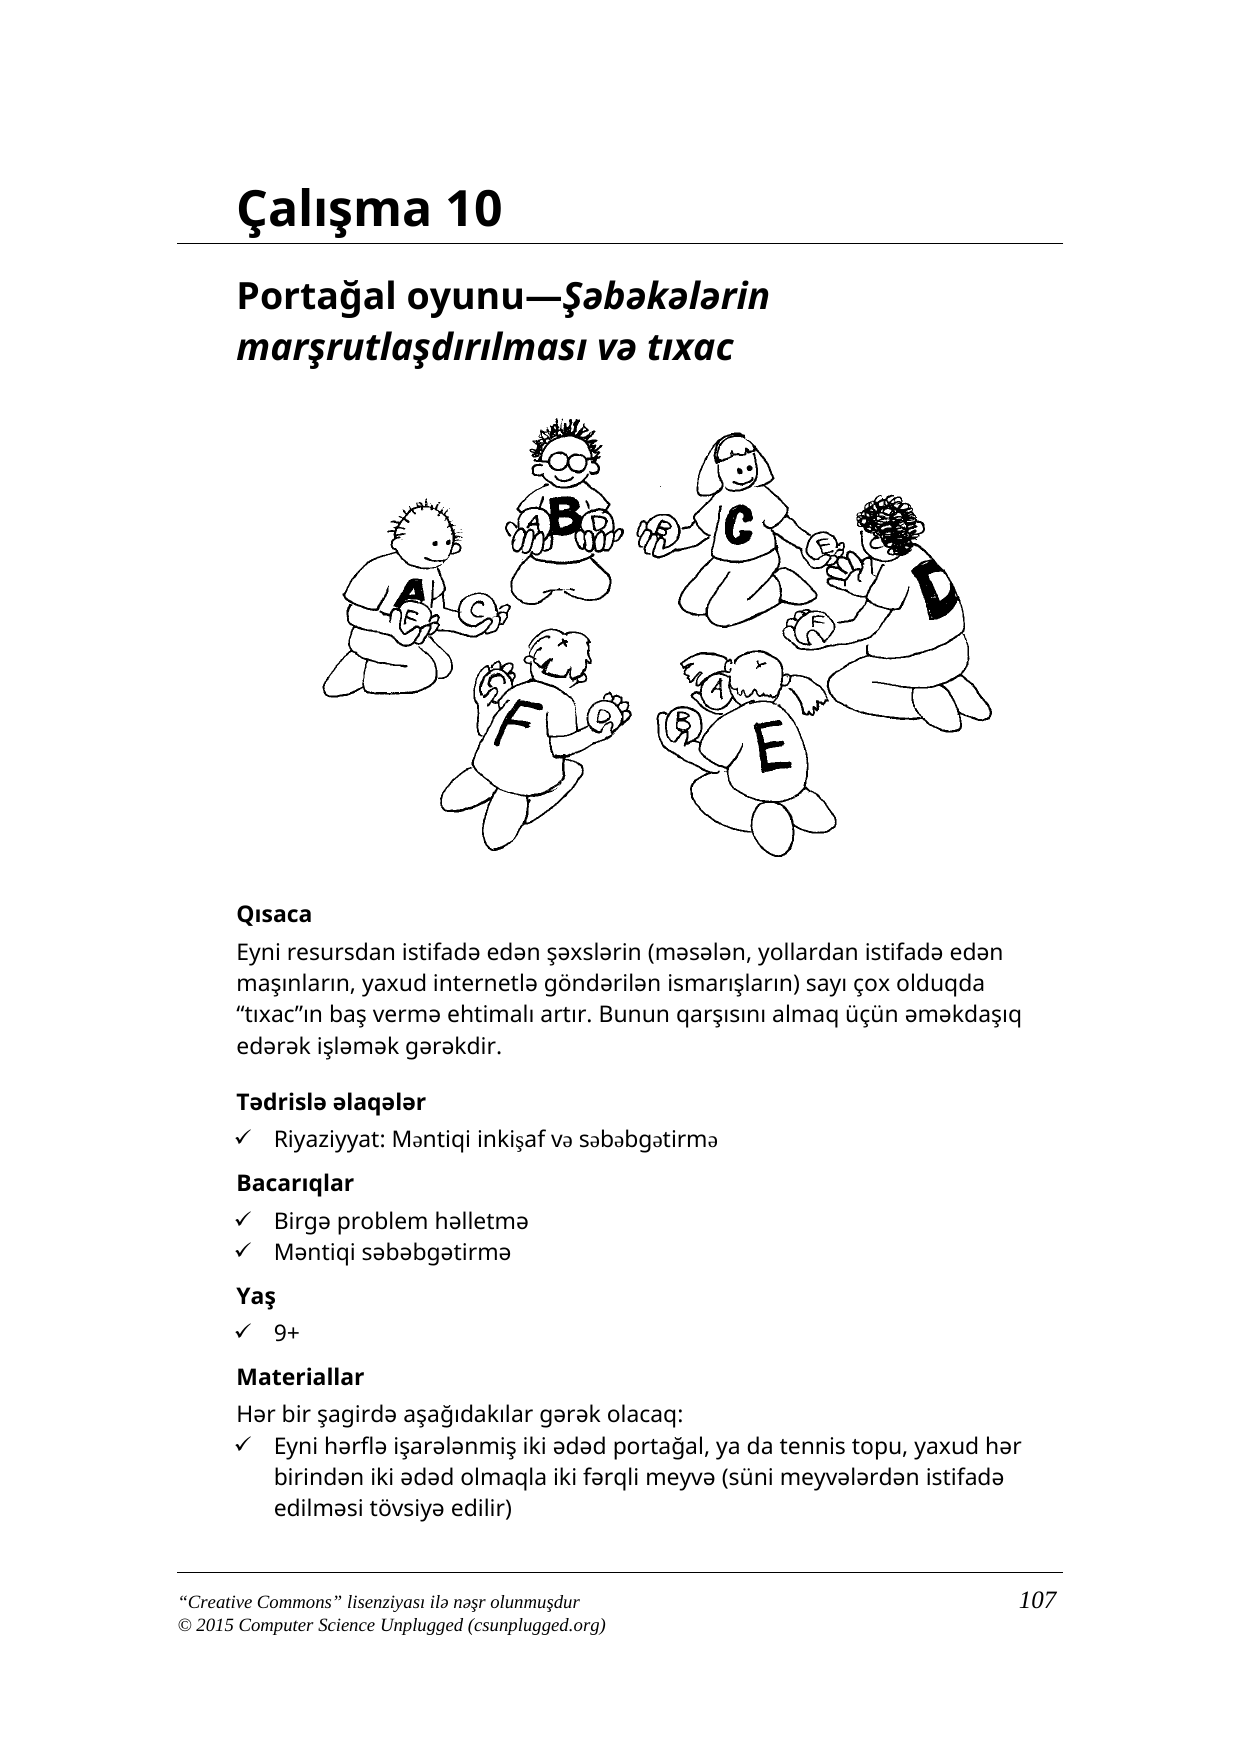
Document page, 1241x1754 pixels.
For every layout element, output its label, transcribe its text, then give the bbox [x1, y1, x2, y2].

text Birgə problem həlletmə [233, 1205, 1063, 1236]
subtitle Qısaca [236, 898, 1063, 930]
picture [285, 396, 1015, 886]
text Eyni hərflə işarələnmiş iki ədəd portağal, ya da tennis topu, yaxud hər birindən iki ədəd olmaqla iki fərqli meyvə (süni meyvələrdən istifadə edilməsi tövsiyə edilir) [233, 1430, 1063, 1523]
text Portağal oyunu—Şəbəkələrin marşrutlaşdırılması və tıxac [236, 269, 1063, 371]
text Riyaziyyat: Məntiqi inkişaf və səbəbgətirmə [233, 1123, 1063, 1155]
subtitle Tədrislə əlaqələr [236, 1086, 1063, 1117]
text 9+ [233, 1317, 1063, 1348]
text Çalışma 10 [177, 173, 1063, 243]
subtitle Bacarıqlar [236, 1167, 1063, 1198]
text Hər bir şagirdə aşağıdakılar gərək olacaq: [236, 1398, 1063, 1430]
subtitle Yaş [236, 1280, 1063, 1311]
text Məntiqi səbəbgətirmə [233, 1236, 1063, 1267]
text Eyni resursdan istifadə edən şəxslərin (məsələn, yollardan istifadə edən maşınların, yaxud internetlə göndərilən ismarışların) sayı çox olduqda “tıxac”ın baş vermə ehtimalı artır. Bunun qarşısını almaq üçün əməkdaşıq edərək işləmək gərəkdir. [236, 936, 1063, 1061]
subtitle Materiallar [236, 1361, 1063, 1392]
